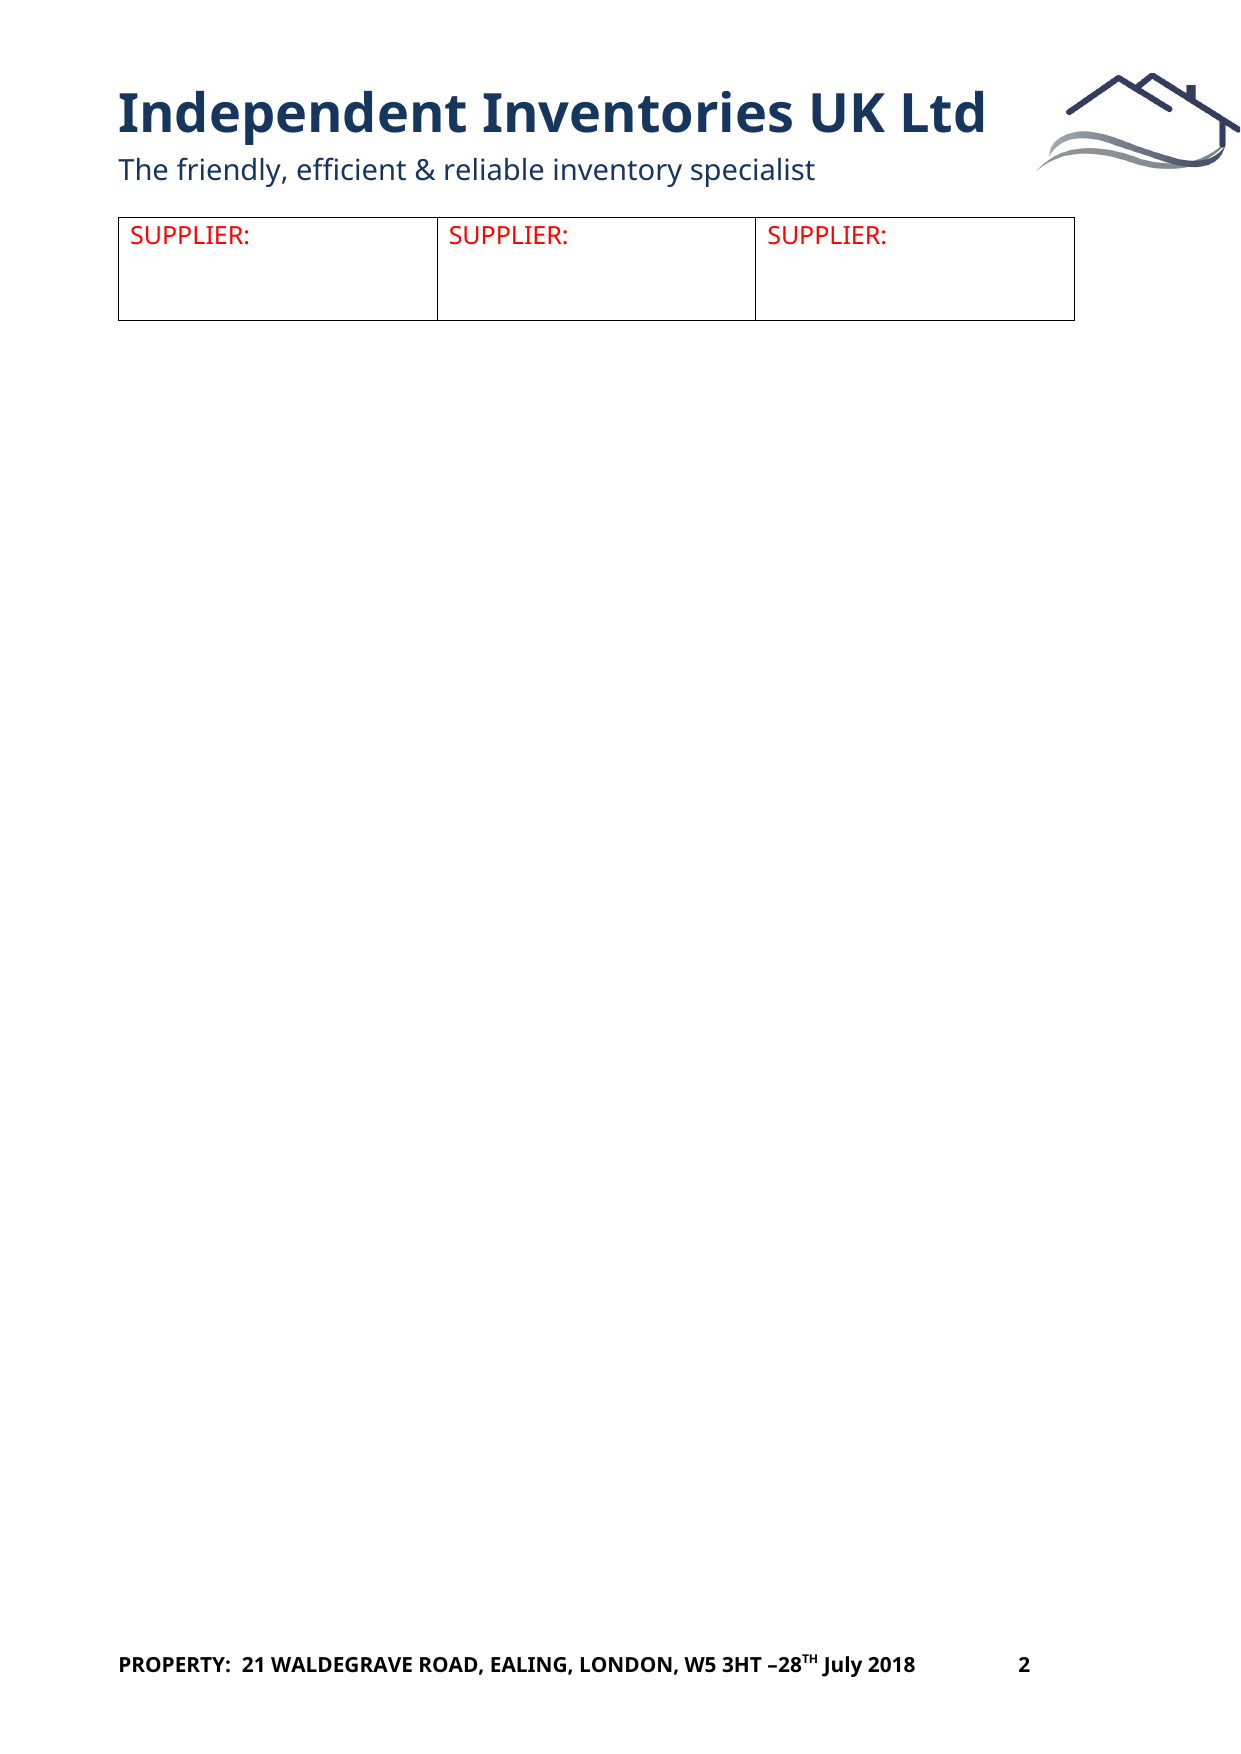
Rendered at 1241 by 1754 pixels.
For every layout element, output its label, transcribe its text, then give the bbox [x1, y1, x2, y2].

picture [1035, 73, 1241, 170]
table_cell SUPPLIER: [438, 218, 755, 320]
table_cell SUPPLIER: [119, 218, 437, 320]
table_cell SUPPLIER: [756, 218, 1074, 320]
